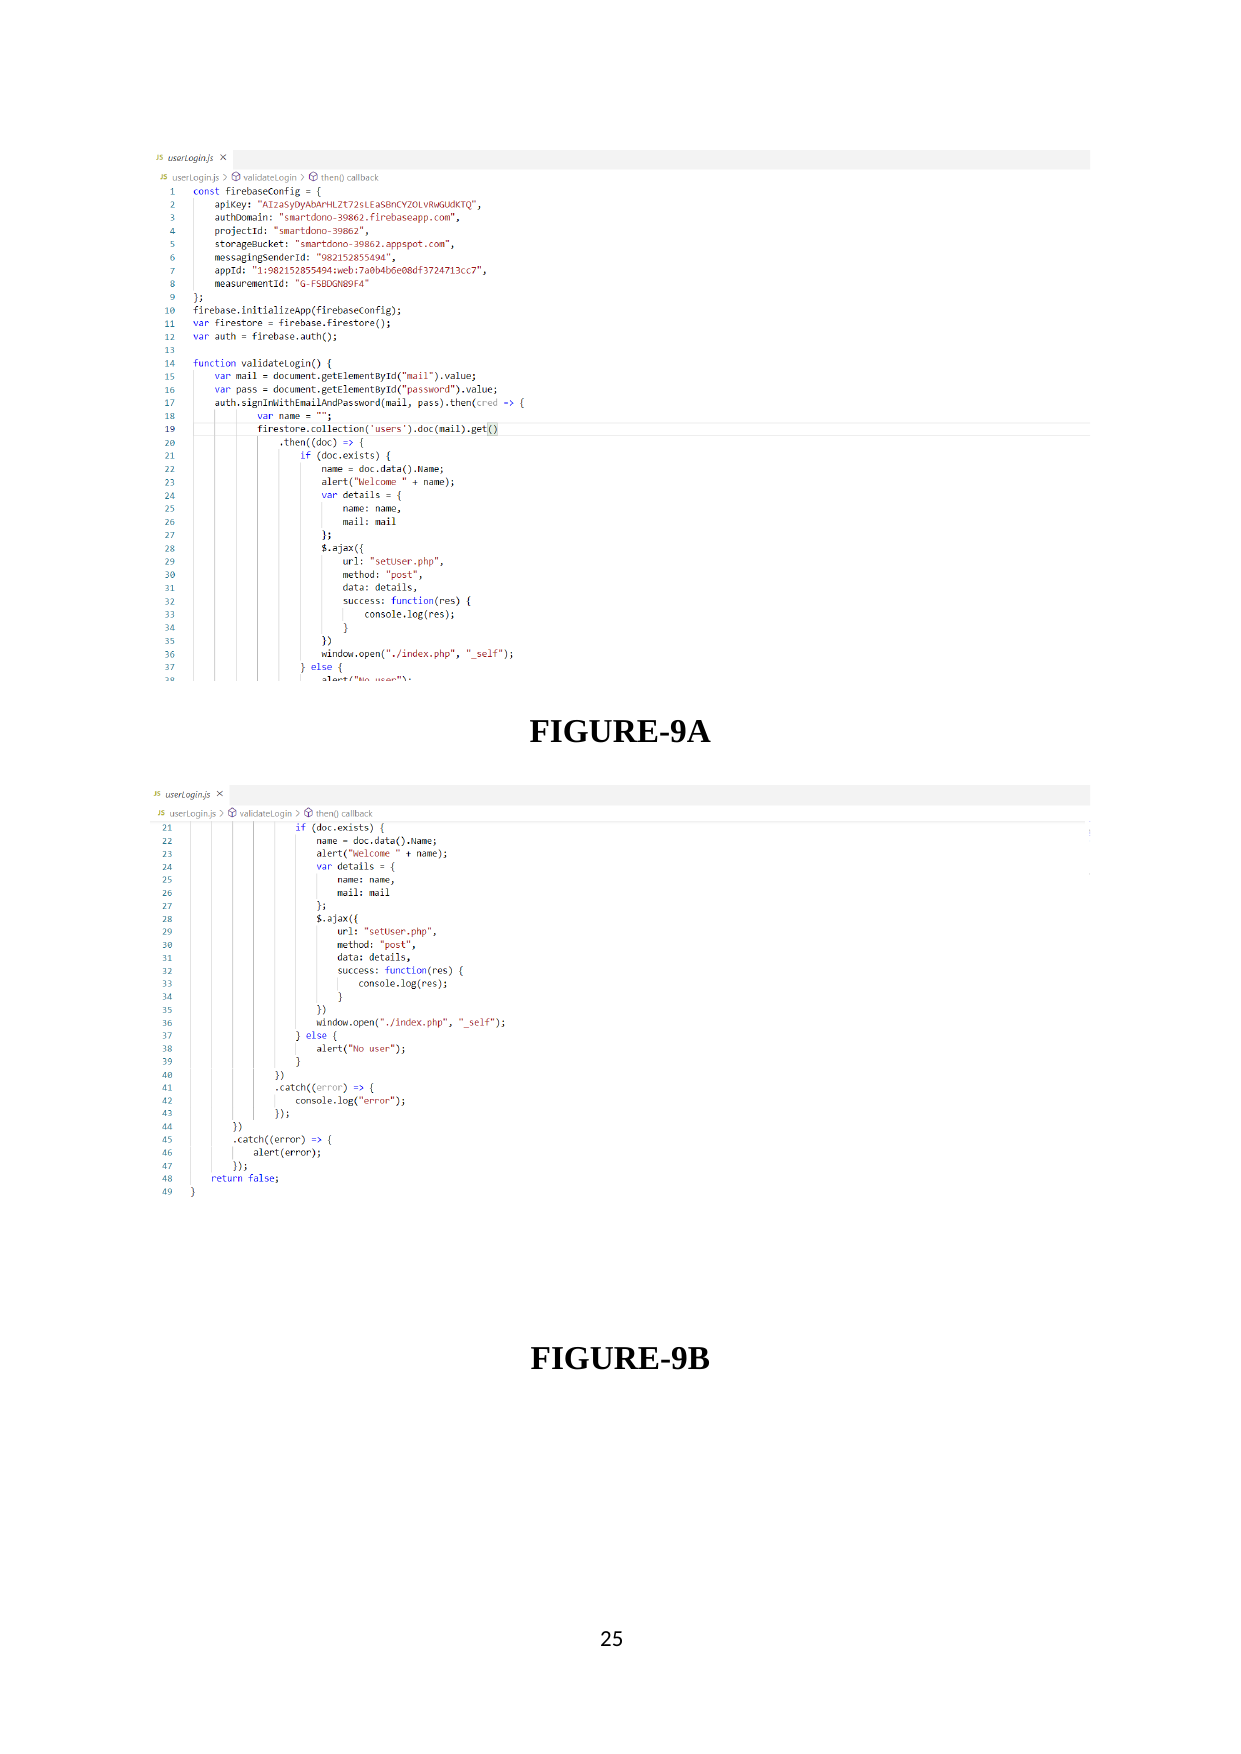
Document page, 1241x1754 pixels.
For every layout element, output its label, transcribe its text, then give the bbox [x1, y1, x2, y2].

picture [150, 785, 1091, 1308]
picture [150, 150, 1091, 681]
text FIGURE-9A [150, 712, 1090, 750]
text FIGURE-9B [150, 1338, 1090, 1377]
